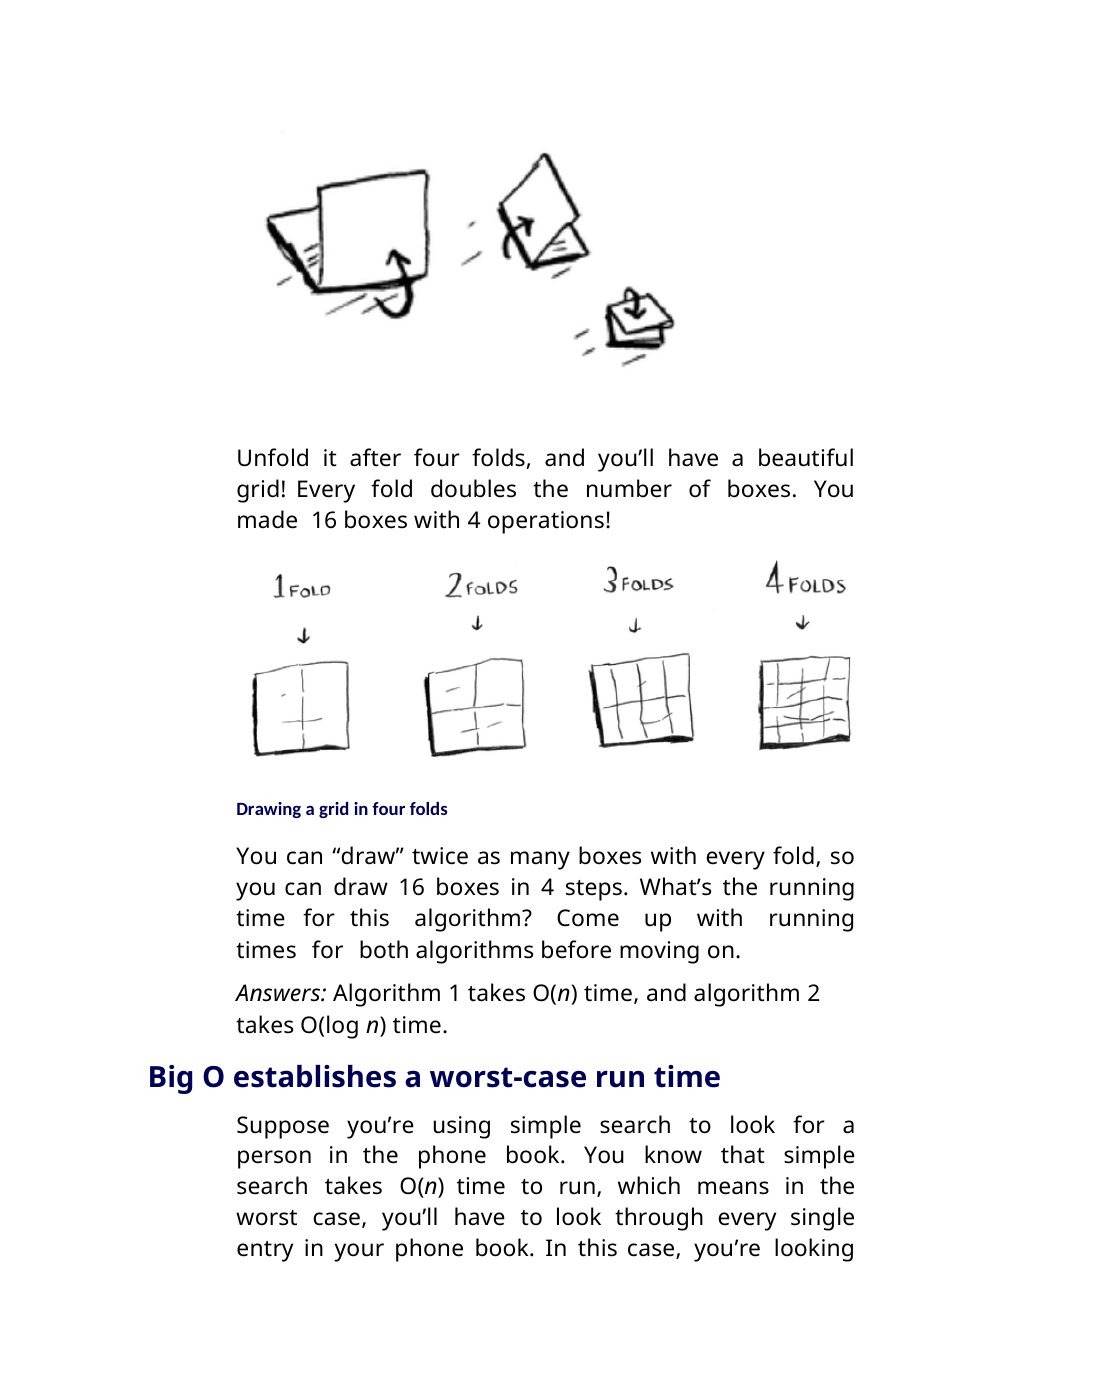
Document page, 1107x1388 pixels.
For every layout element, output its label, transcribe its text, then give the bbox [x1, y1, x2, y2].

text You can “draw” twice as many boxes with every fold, so you can draw 16 boxes in 4 steps. What’s the running time for this algorithm? Come up with running times for both algorithms before moving on. [236, 840, 855, 965]
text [236, 1109, 855, 1263]
text Answers: Algorithm 1 takes O(n) time, and algorithm 2 takes O(log n) time. [236, 977, 859, 1040]
text Big O establishes a worst-case run time [147, 1057, 1021, 1096]
text Drawing a grid in four folds [236, 797, 1021, 820]
text Unfold it after four folds, and you’ll have a beautiful grid! Every fold doubles the number of boxes. You made 16 boxes with 4 operations! [236, 442, 855, 535]
picture [236, 127, 693, 417]
picture [236, 545, 870, 771]
